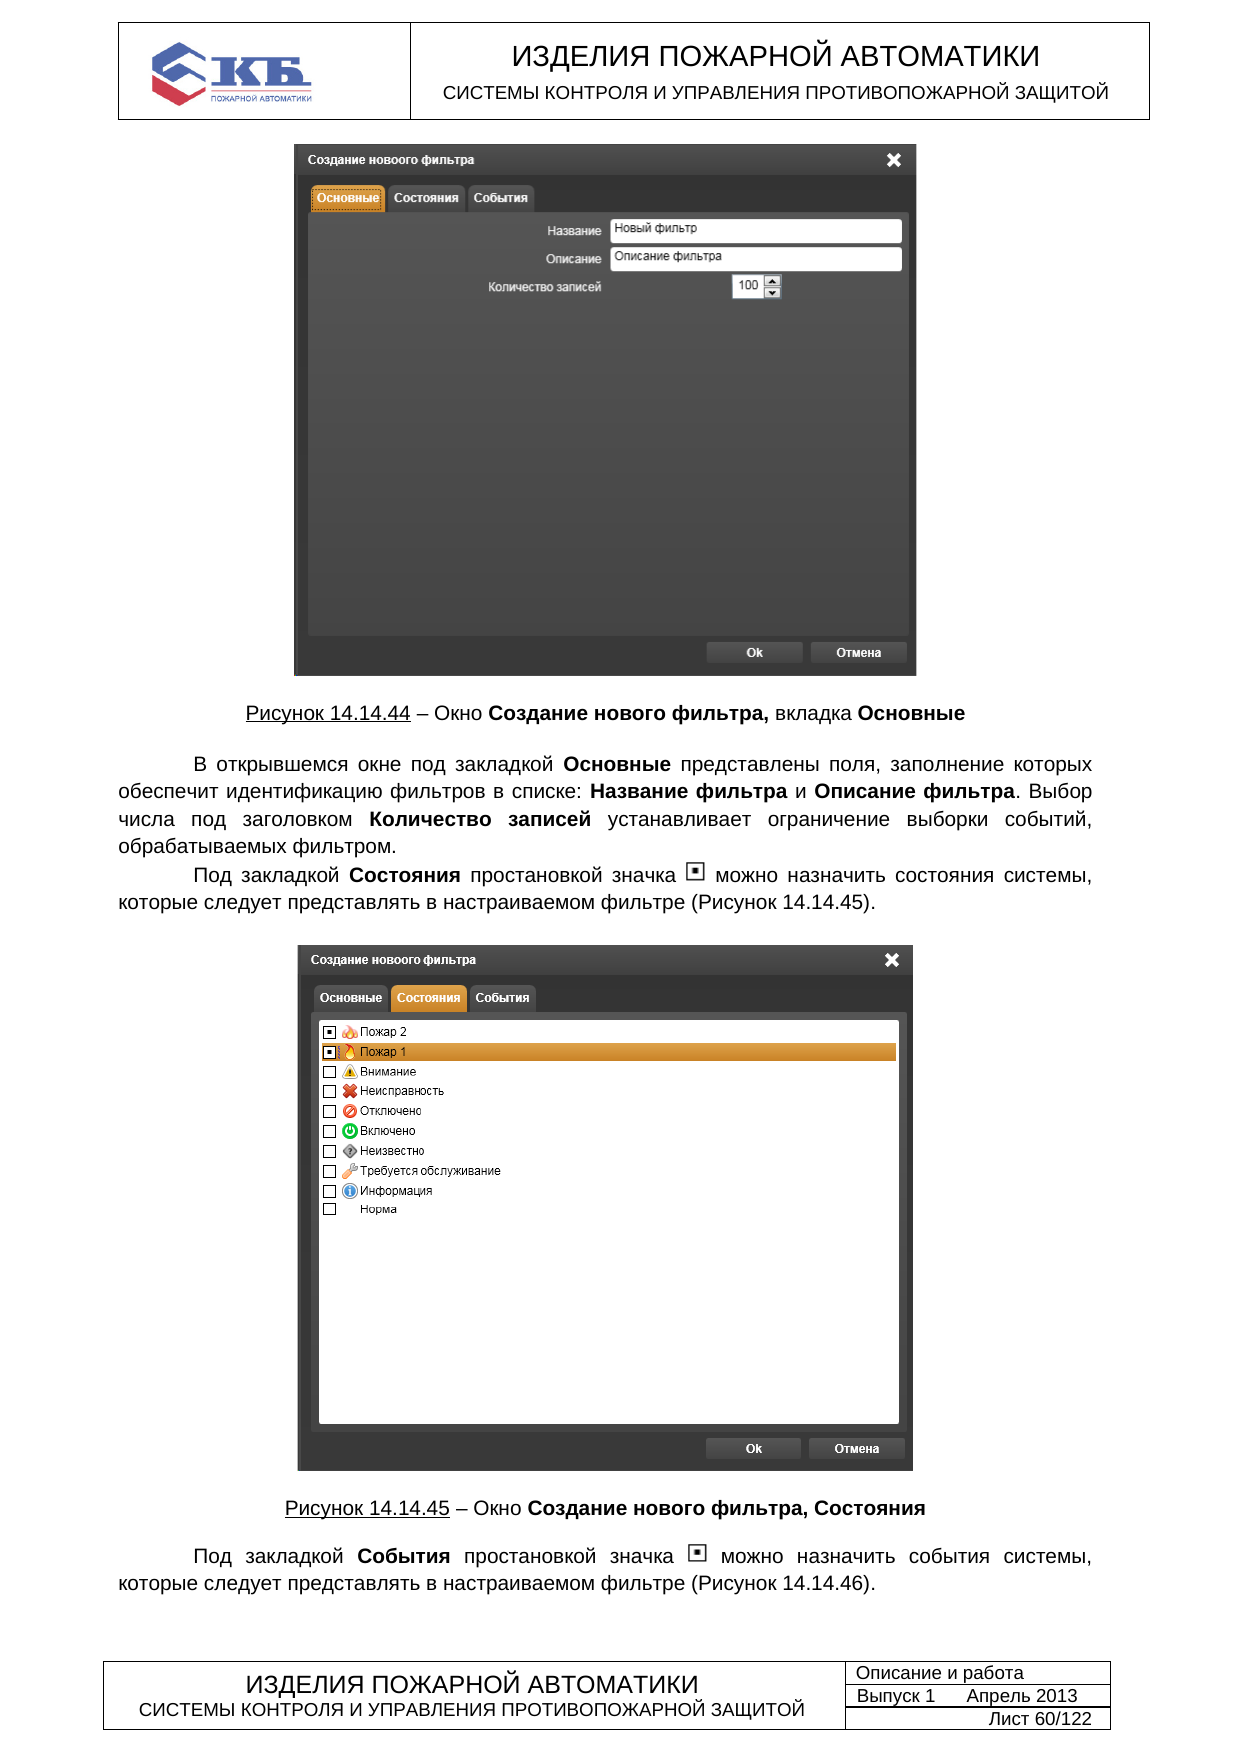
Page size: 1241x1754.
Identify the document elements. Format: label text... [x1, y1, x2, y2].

picture [297, 945, 913, 1471]
text Рисунок 14.14.44 – Окно Создание нового фильтра, вкладка Основные [118, 700, 1092, 724]
picture [148, 34, 325, 115]
list Под закладкой События простановкой значка можно назначить события системы, которые следует представлять в настраиваемом фильтре (Рисунок 14.14.46). [118, 1543, 1092, 1595]
text Рисунок 14.14.45 – Окно Создание нового фильтра, Состояния [118, 1496, 1092, 1519]
picture [294, 144, 917, 676]
list В открывшемся окне под закладкой Основные представлены поля, заполнение которых обеспечит идентификацию фильтров в списке: Название фильтра и Описание фильтра. Выбор числа под заголовком Количество записей устанавливает ограничение выборки событий, обрабатываемых фильтром. [118, 752, 1092, 858]
picture [687, 1543, 708, 1563]
picture [685, 861, 706, 882]
list Под закладкой Состояния простановкой значка можно назначить состояния системы, которые следует представлять в настраиваемом фильтре (Рисунок 14.14.45). [118, 862, 1092, 914]
